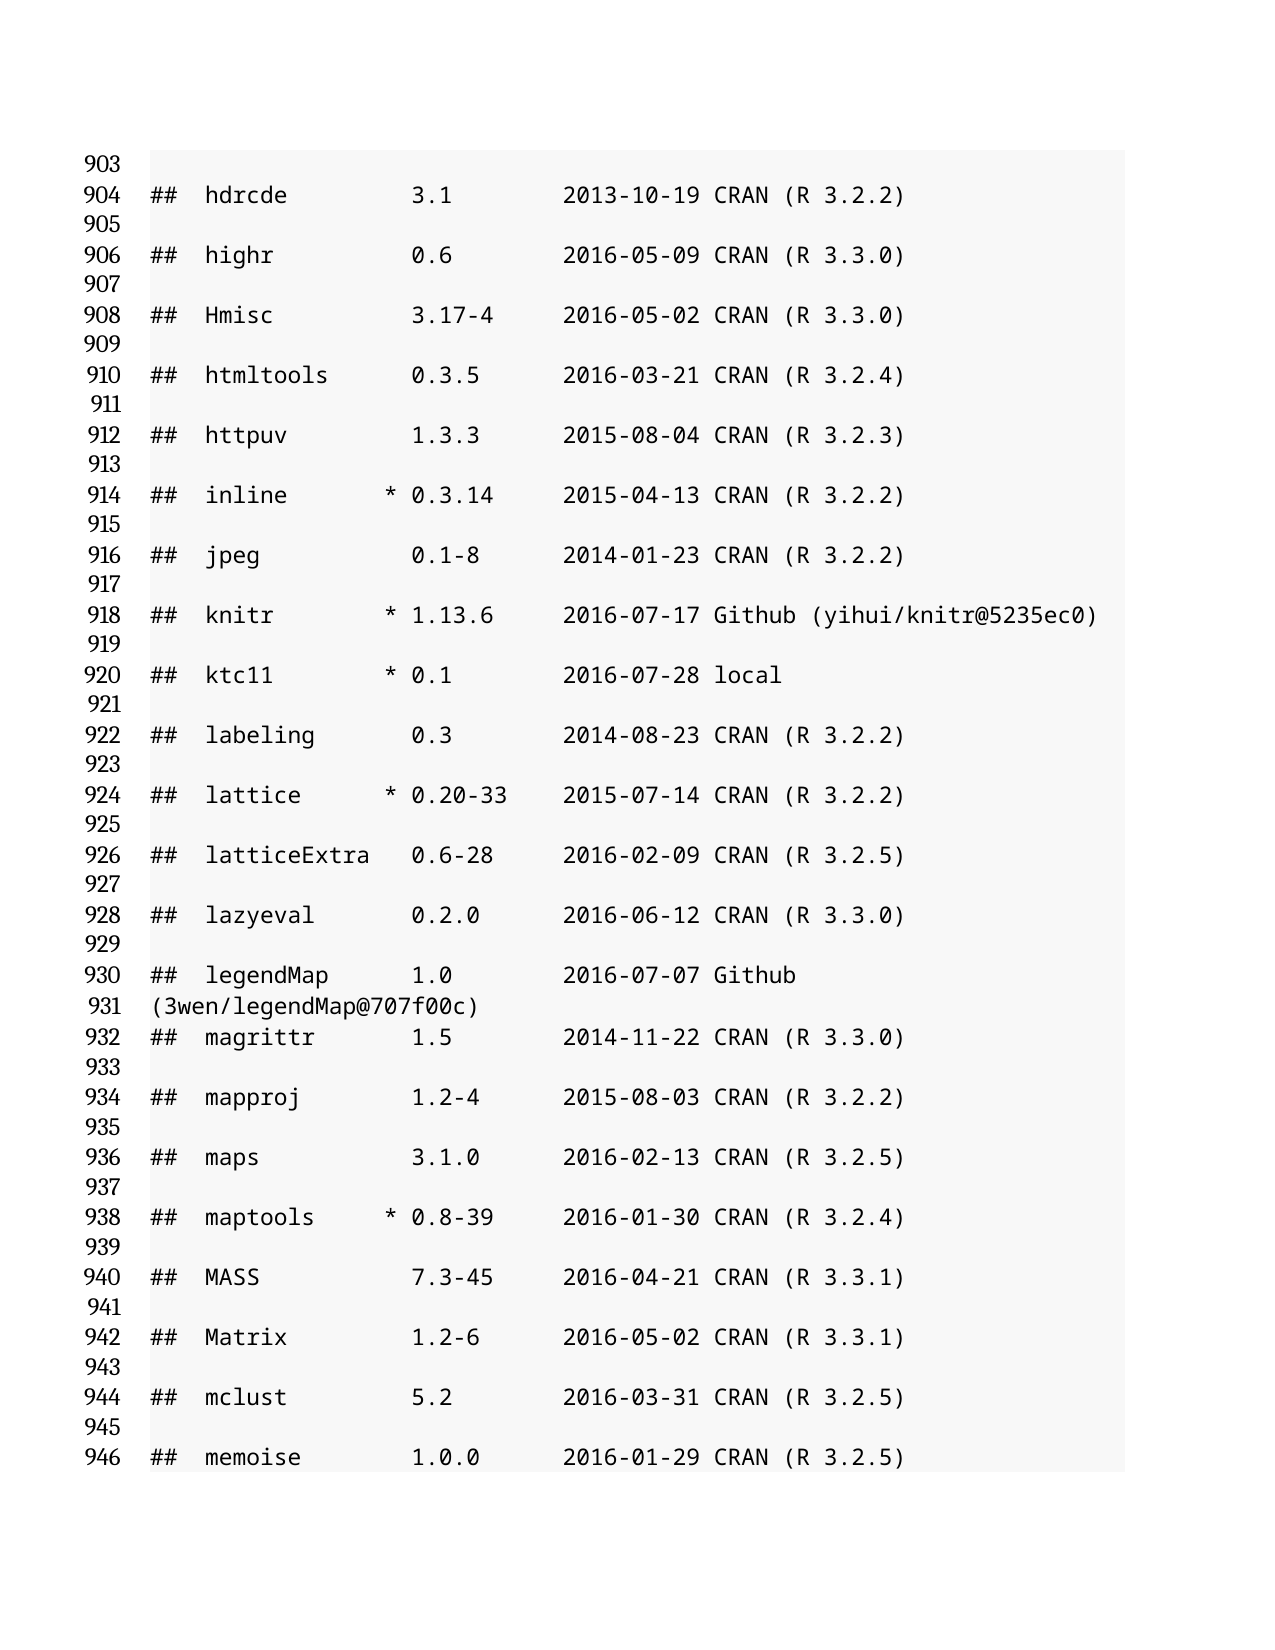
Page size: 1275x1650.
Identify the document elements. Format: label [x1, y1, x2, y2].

text [150, 150, 1125, 1472]
